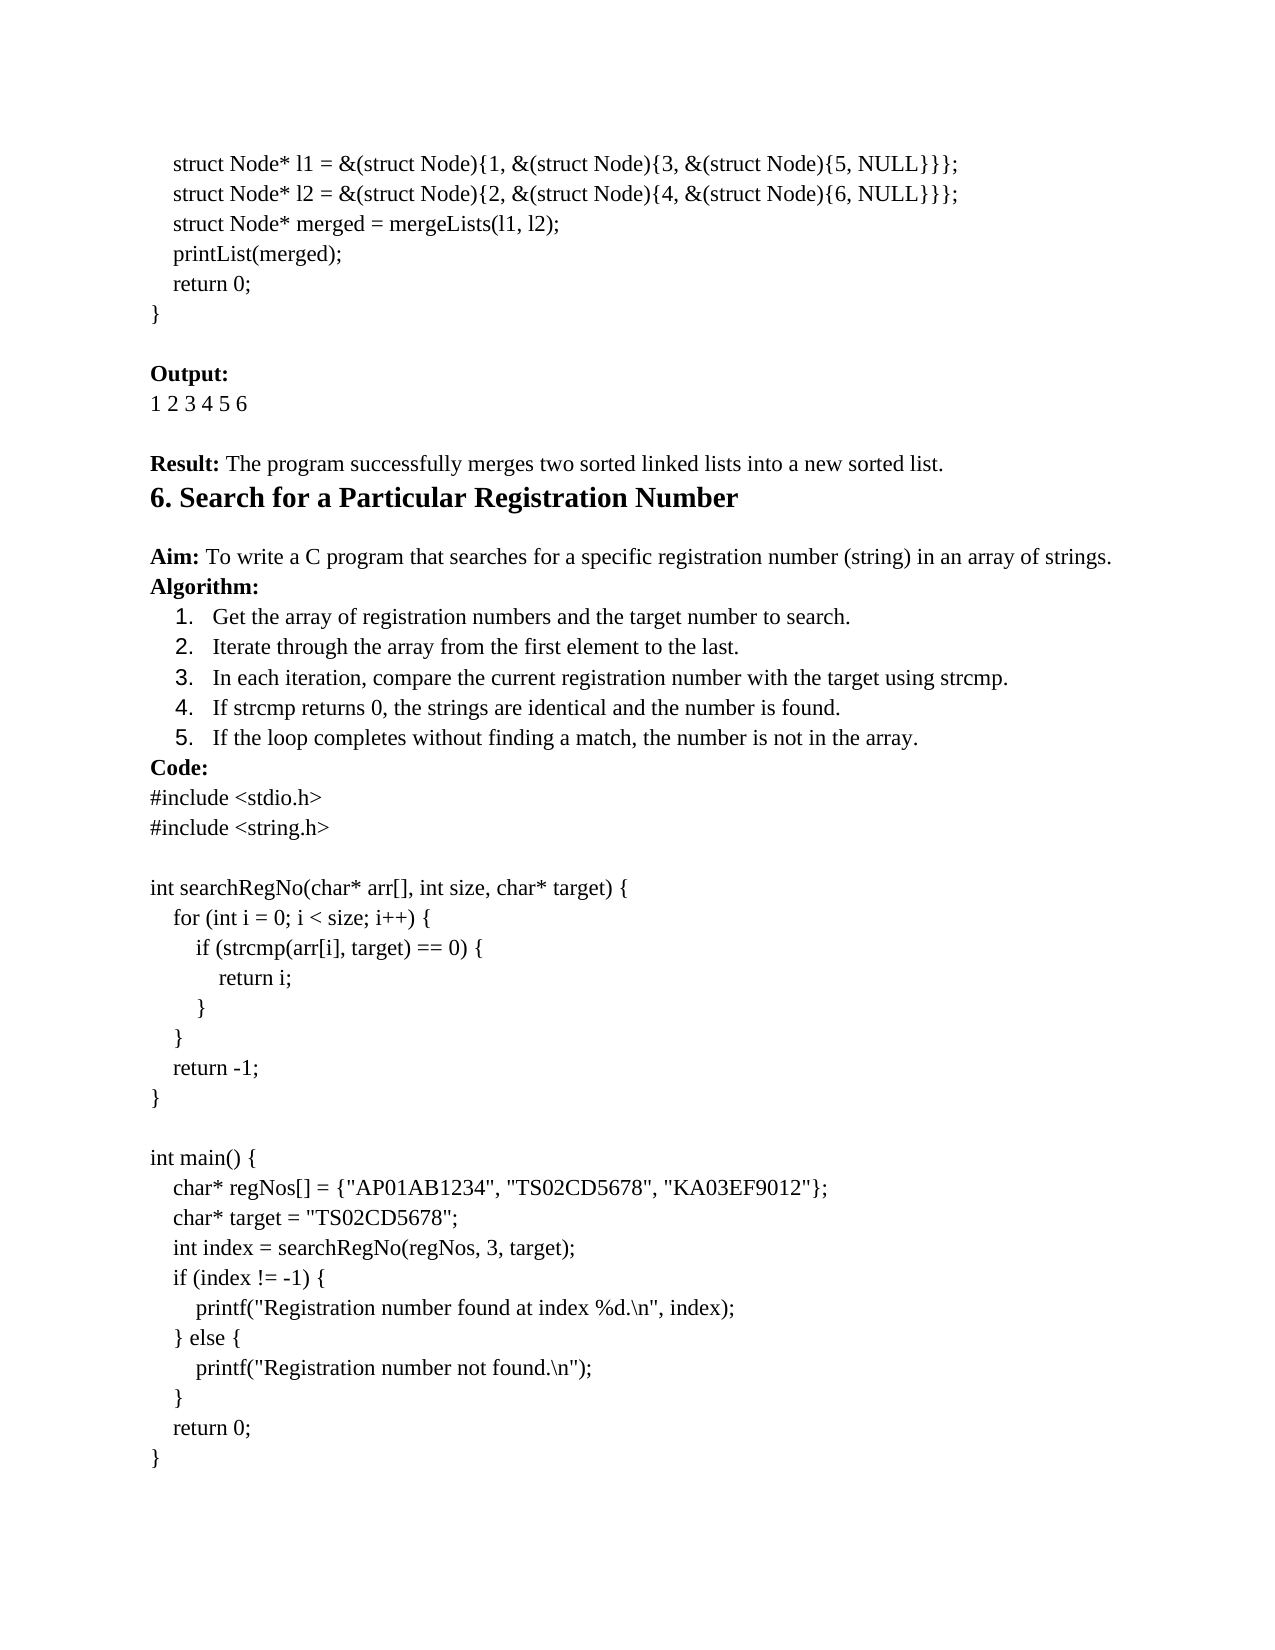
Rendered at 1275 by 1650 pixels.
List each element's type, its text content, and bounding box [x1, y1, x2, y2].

list If the loop completes without finding a match, the number is not in the array. [175, 724, 1125, 750]
text 1 2 3 4 5 6 [150, 390, 1125, 446]
subtitle 6. Search for a Particular Registration Number [150, 480, 1125, 513]
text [150, 150, 1125, 356]
text Code: [150, 754, 1125, 780]
list In each iteration, compare the current registration number with the target using strcmp. [175, 663, 1125, 690]
text Algorithm: [150, 573, 1125, 599]
list If strcmp returns 0, the strings are identical and the number is found. [175, 693, 1125, 720]
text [150, 784, 1125, 1470]
text Aim: To write a C program that searches for a specific registration number (string) in an array of strings. [150, 543, 1125, 569]
list Get the array of registration numbers and the target number to search. [175, 603, 1125, 630]
text Result: The program successfully merges two sorted linked lists into a new sorted list. [150, 450, 1125, 476]
text Output: [150, 360, 1125, 386]
list Iterate through the array from the first element to the last. [175, 633, 1125, 660]
